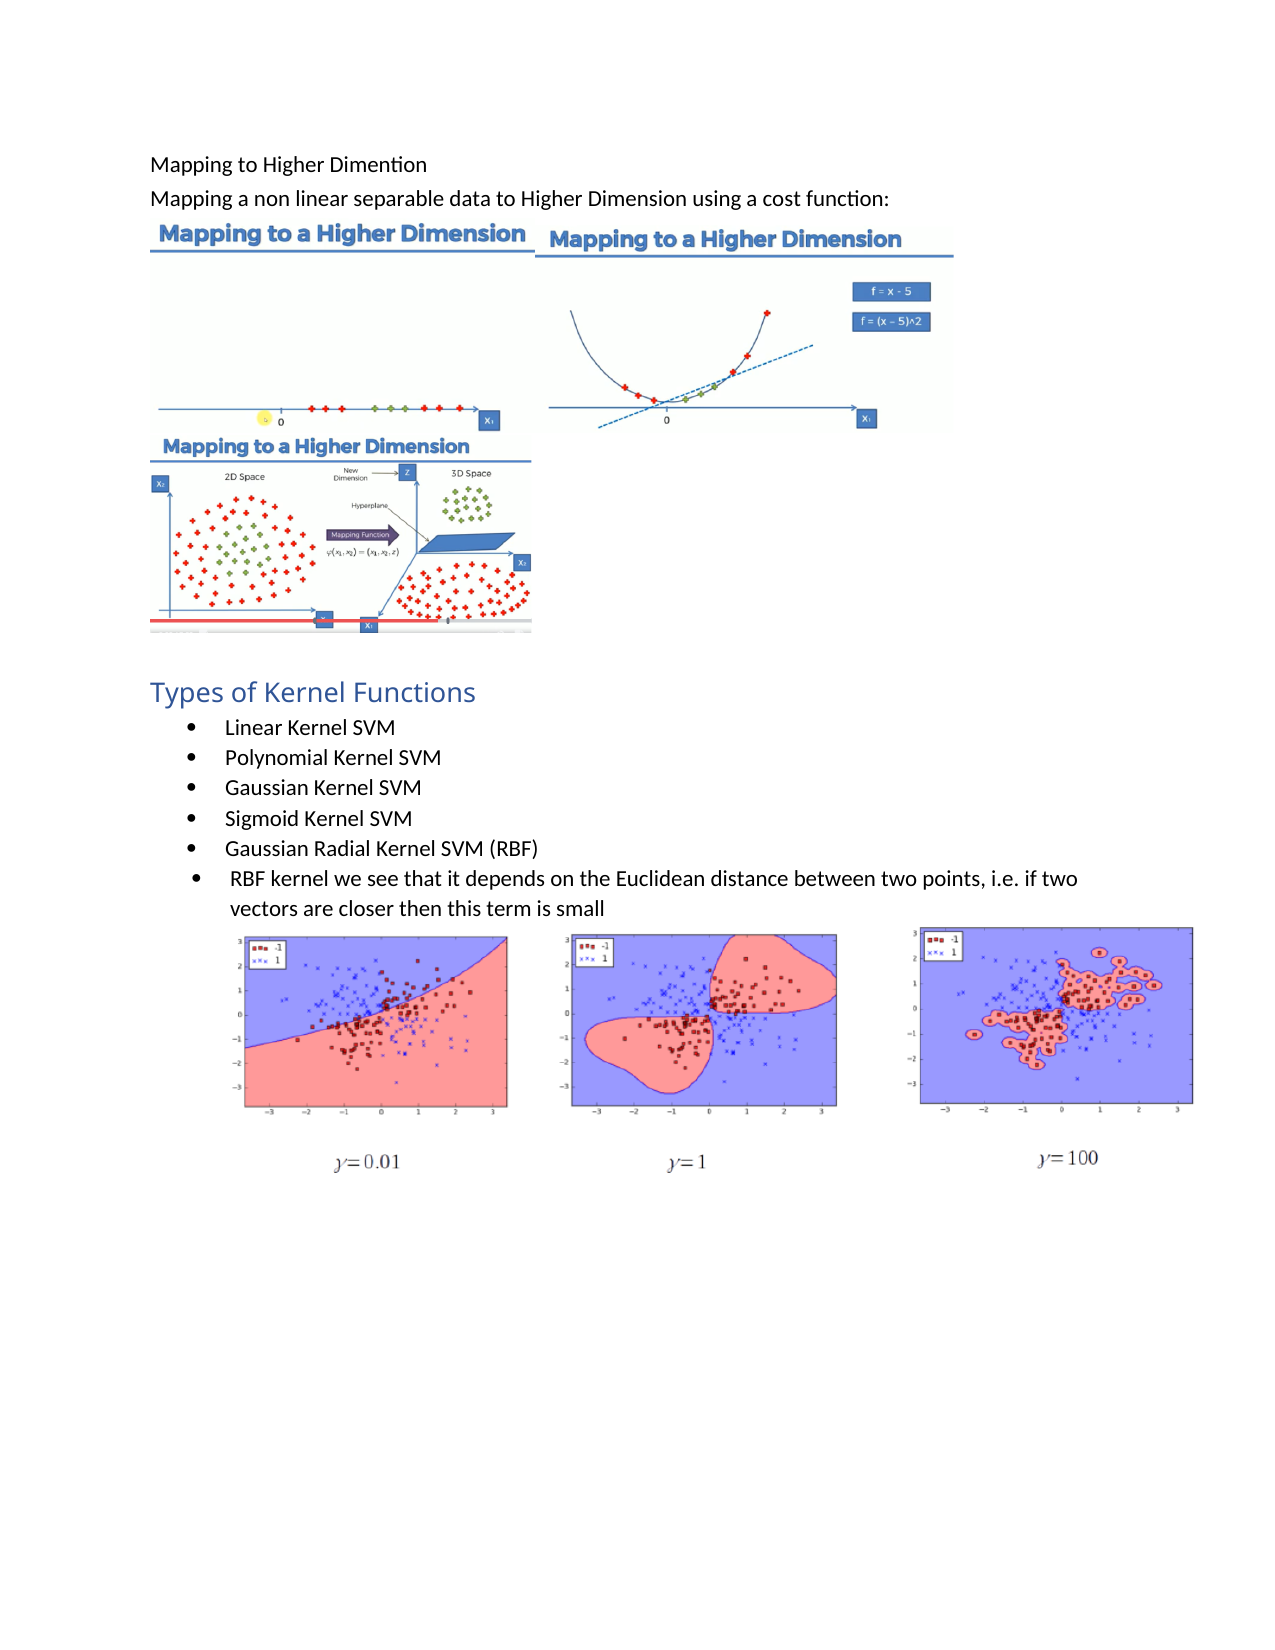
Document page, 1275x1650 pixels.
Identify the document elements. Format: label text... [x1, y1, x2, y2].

list Sigmoid Kernel SVM [187, 804, 1125, 832]
text Mapping a non linear separable data to Higher Dimension using a cost function: [150, 184, 1125, 212]
list RBF kernel we see that it depends on the Euclidean distance between two points, i.e. if two vectors are closer then this term is small [192, 864, 1125, 922]
list Gaussian Radial Kernel SVM (RBF) [187, 834, 1125, 862]
list Gaussian Kernel SVM [187, 773, 1125, 802]
picture [150, 435, 532, 633]
picture [150, 218, 954, 433]
text Mapping to Higher Dimention [150, 150, 1125, 178]
picture [225, 924, 1200, 1174]
subtitle Types of Kernel Functions [150, 673, 1125, 710]
list Polynomial Kernel SVM [187, 743, 1125, 771]
list Linear Kernel SVM [187, 713, 1125, 741]
